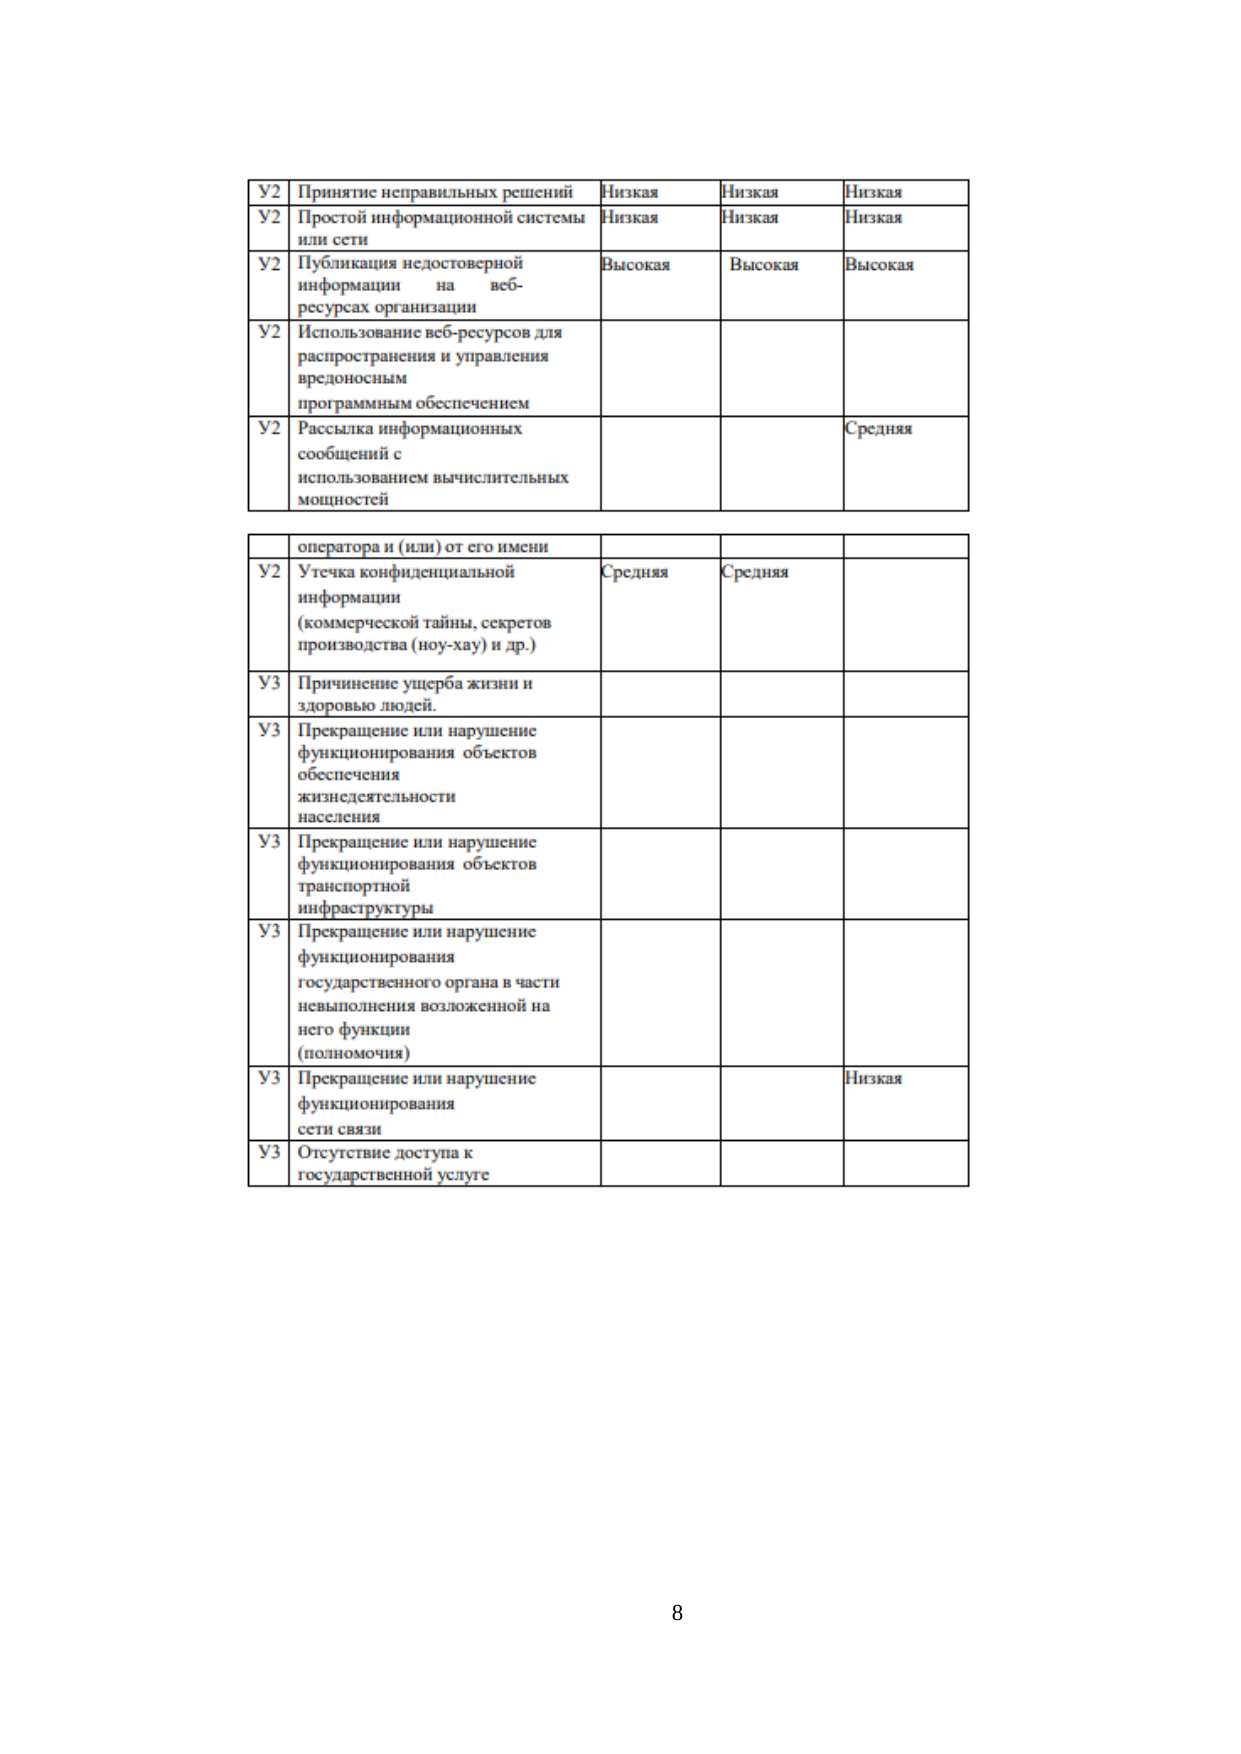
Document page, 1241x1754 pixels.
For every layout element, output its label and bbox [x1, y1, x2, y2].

picture [240, 167, 990, 1201]
